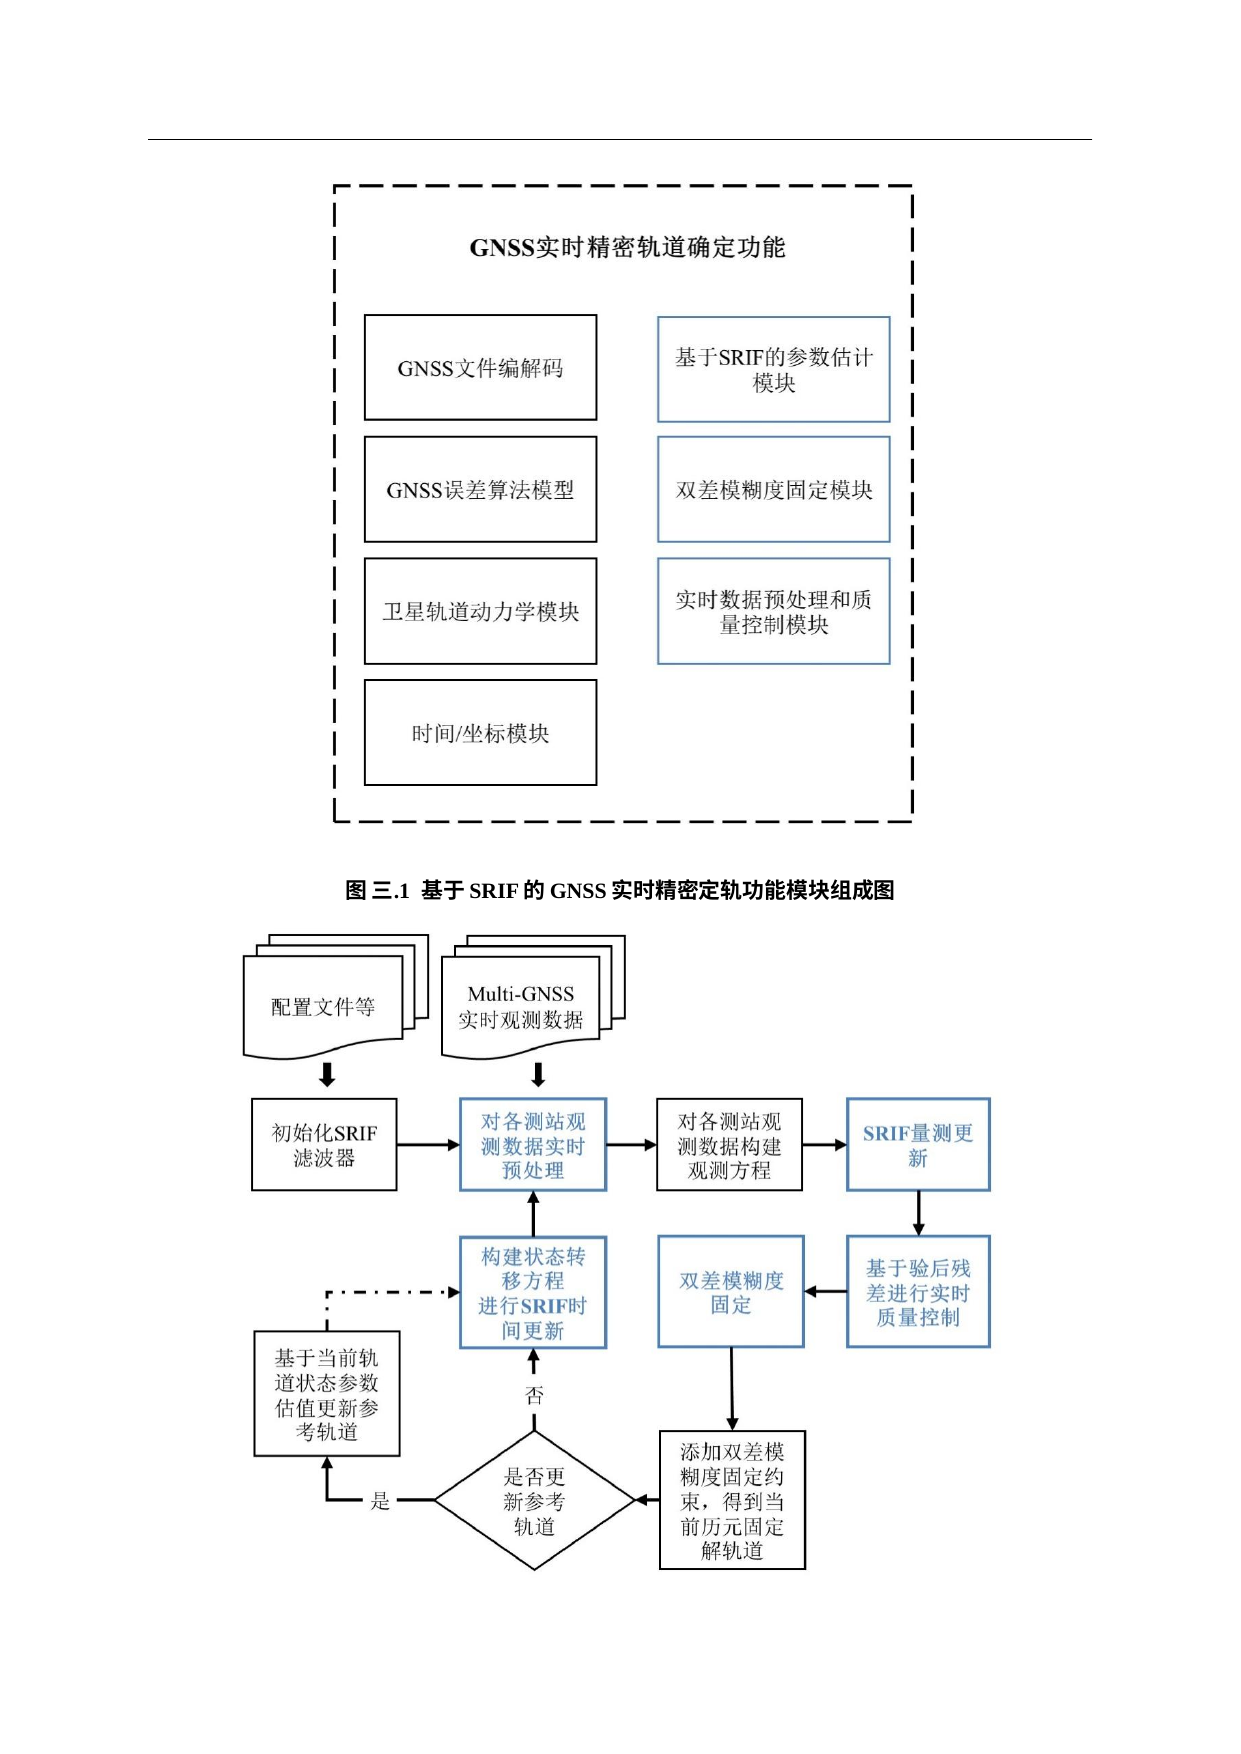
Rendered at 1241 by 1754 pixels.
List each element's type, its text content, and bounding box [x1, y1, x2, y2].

text 基于SRIF的GNSS实时精密定轨功能模块组成图 [148, 873, 1092, 905]
picture [236, 917, 1004, 1587]
picture [303, 147, 938, 861]
